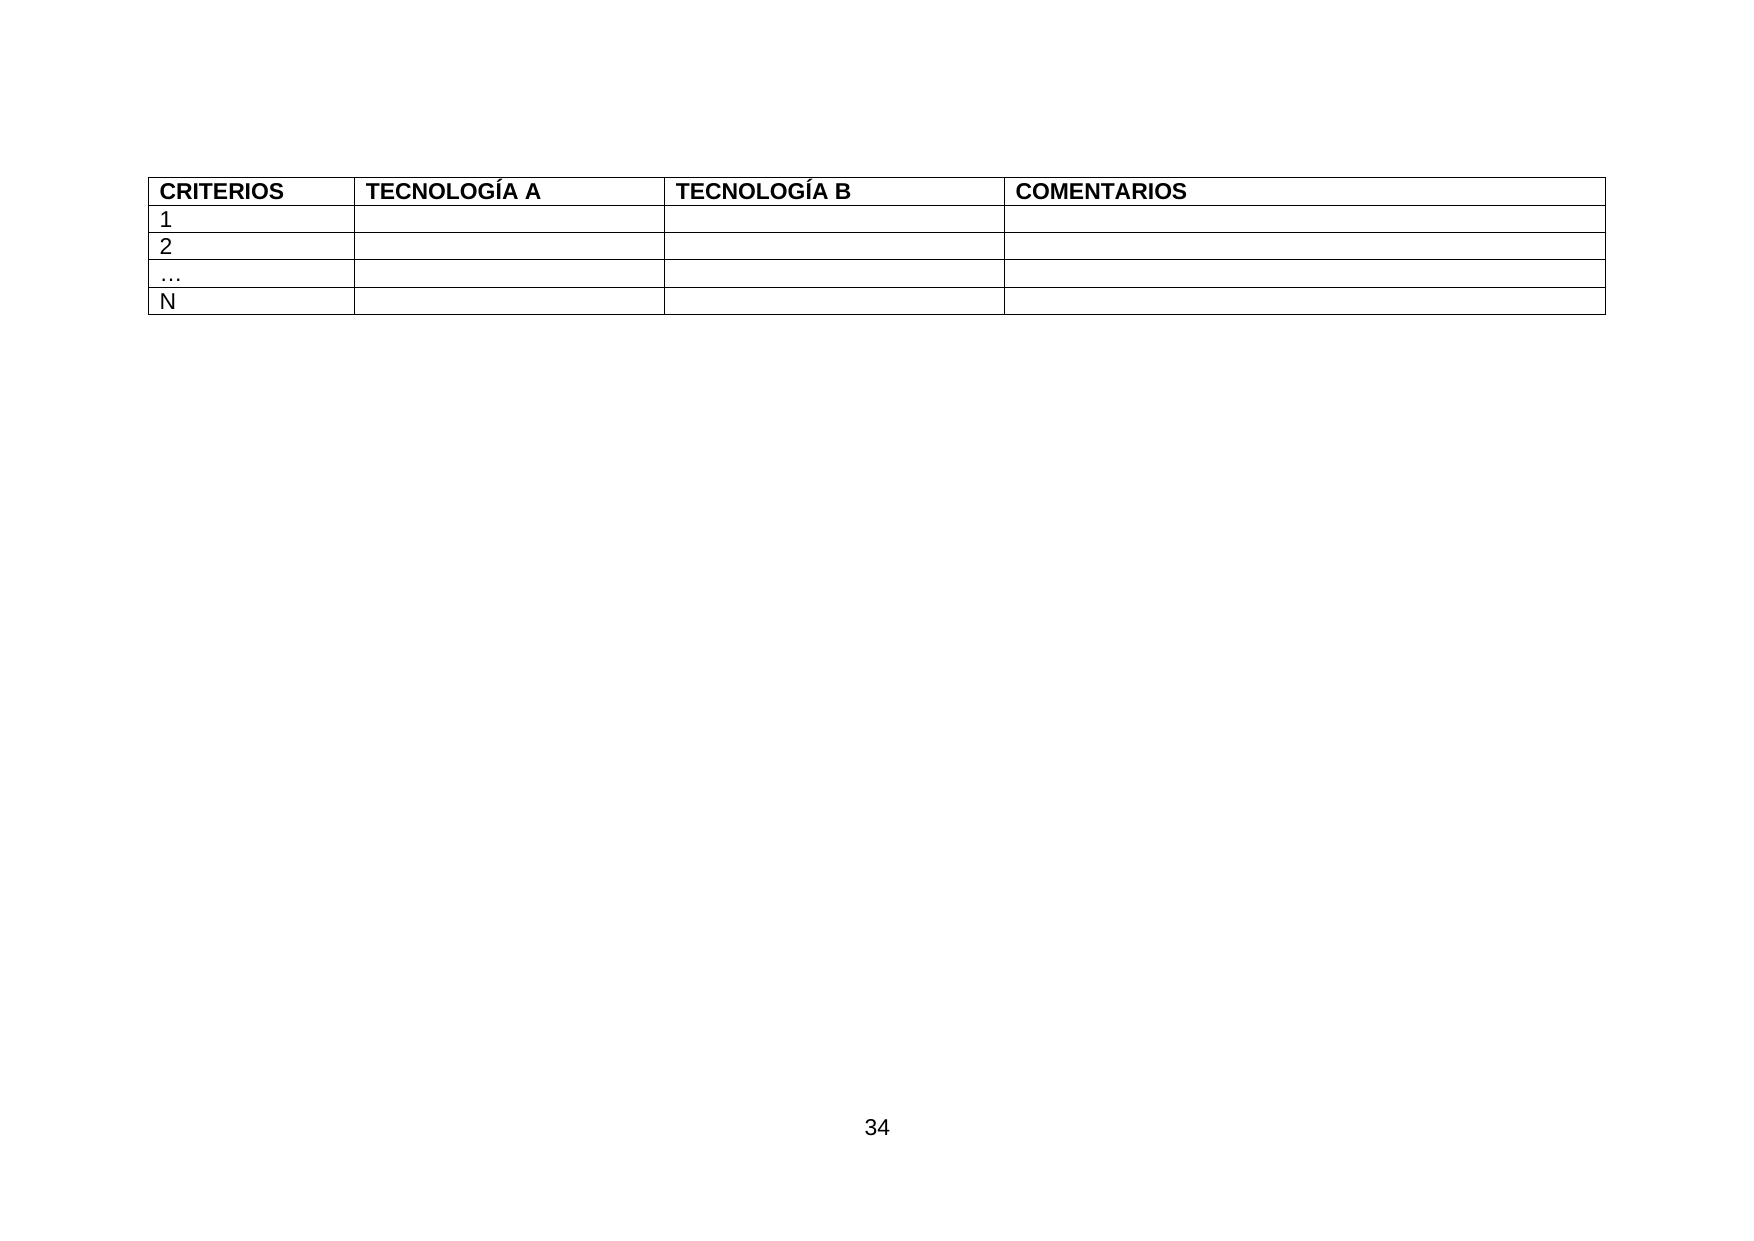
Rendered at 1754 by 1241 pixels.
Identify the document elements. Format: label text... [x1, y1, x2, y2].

table_cell [355, 288, 664, 314]
table_cell [355, 260, 664, 287]
table_cell [665, 288, 1004, 314]
table_cell [355, 206, 664, 232]
table_cell [665, 260, 1004, 287]
table_cell [1005, 233, 1605, 259]
table_cell 1 [149, 206, 354, 232]
table_header COMENTARIOS [1005, 178, 1605, 204]
table_cell [1005, 206, 1605, 232]
table_cell … [149, 260, 354, 287]
table_cell [665, 233, 1004, 259]
table_cell [1005, 260, 1605, 287]
table_cell N [149, 288, 354, 314]
table_cell [355, 233, 664, 259]
table_header CRITERIOS [149, 178, 354, 204]
table_header TECNOLOGÍA A [355, 178, 664, 204]
table_cell 2 [149, 233, 354, 259]
table_cell [665, 206, 1004, 232]
table_header TECNOLOGÍA B [665, 178, 1004, 204]
table_cell [1005, 288, 1605, 314]
